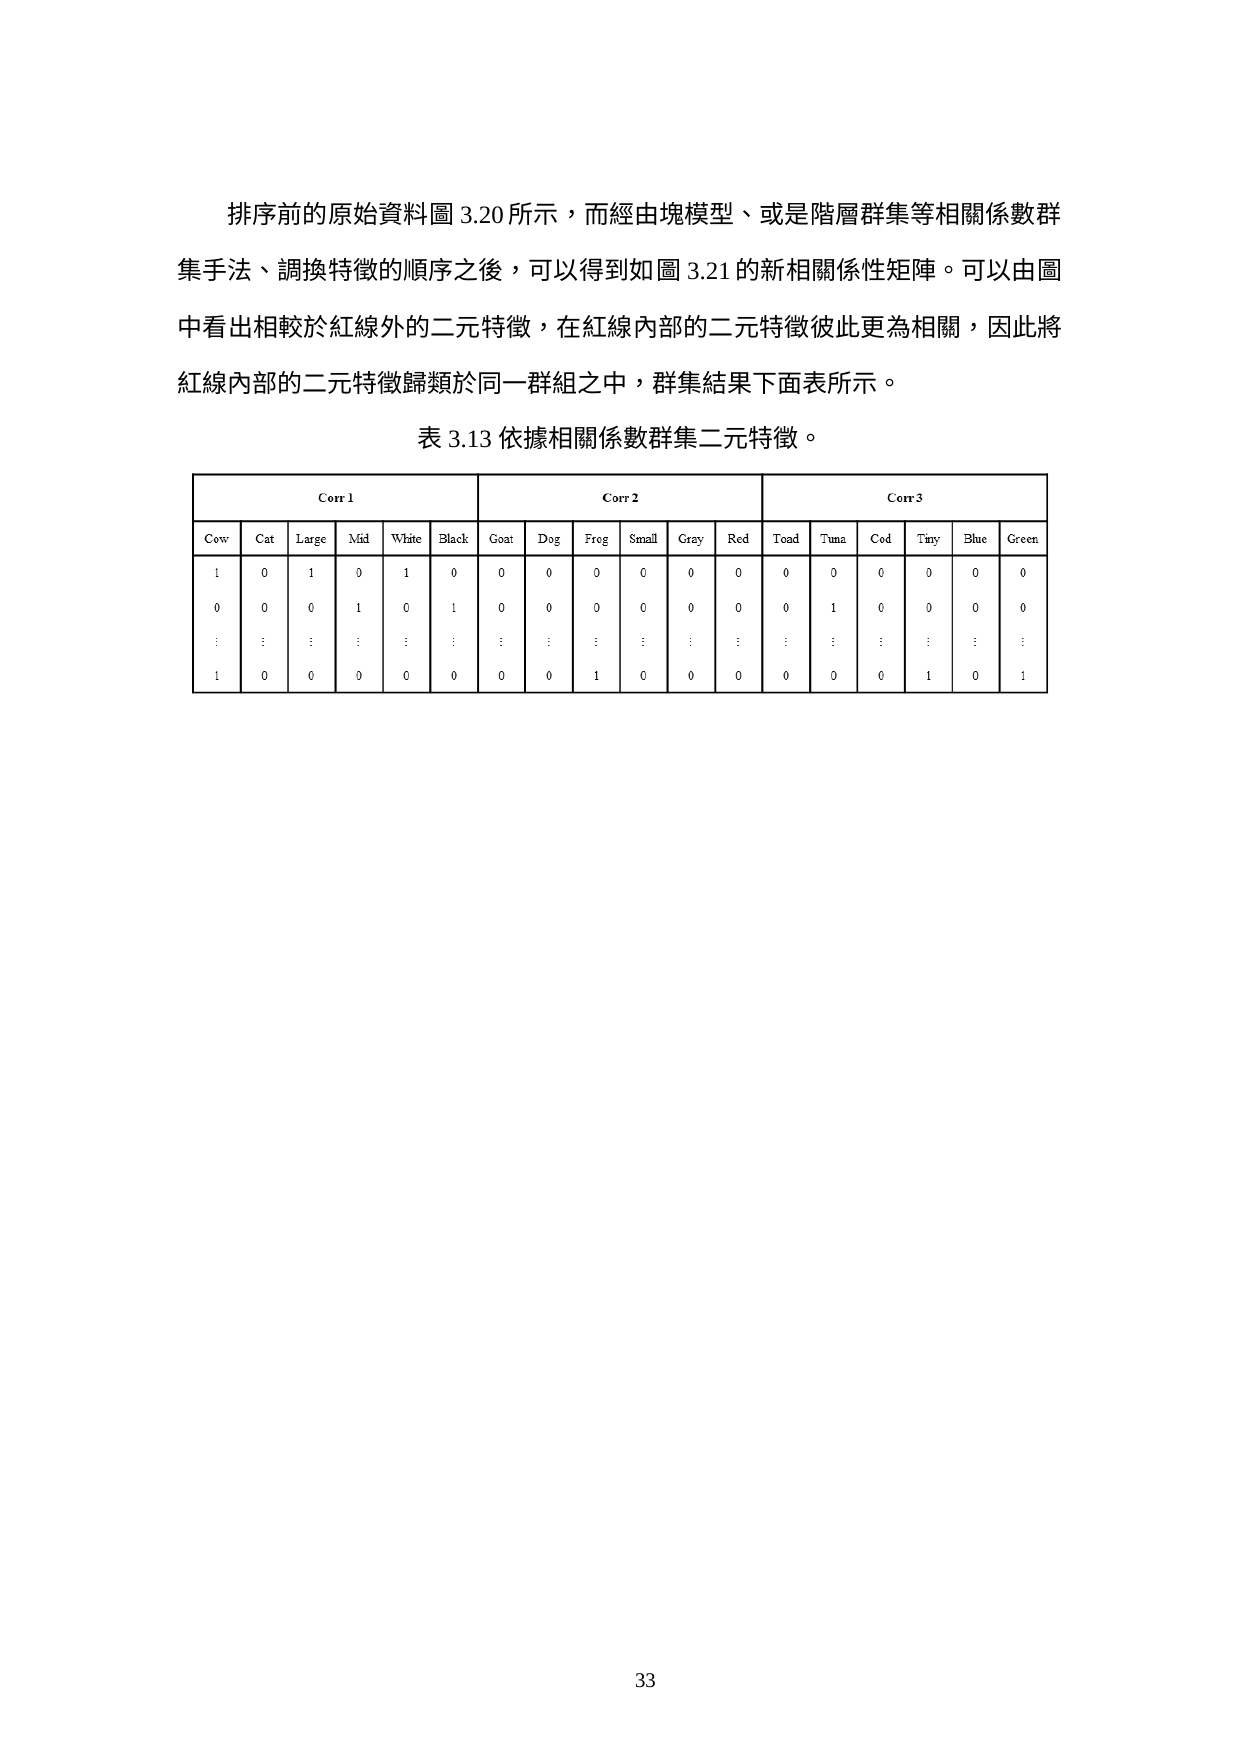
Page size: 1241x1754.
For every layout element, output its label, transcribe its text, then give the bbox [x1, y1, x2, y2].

picture [192, 473, 1049, 694]
